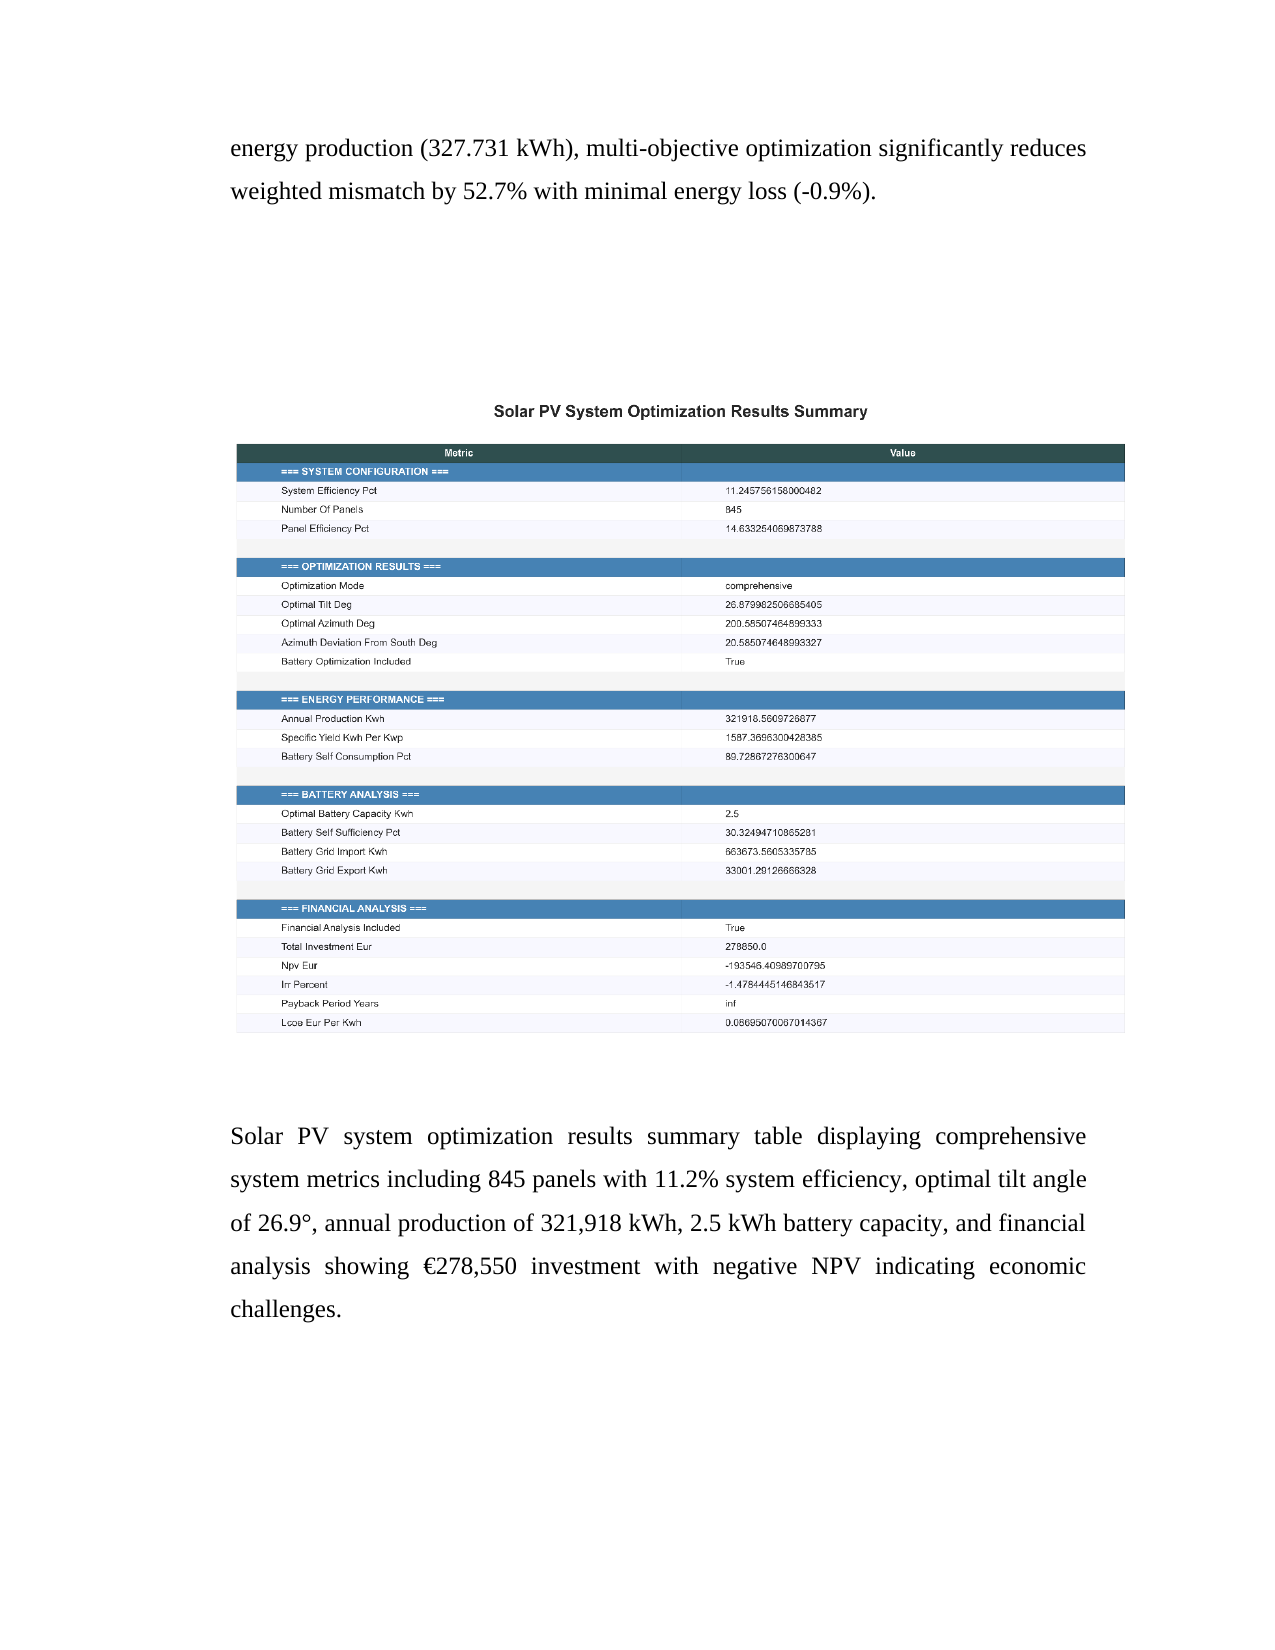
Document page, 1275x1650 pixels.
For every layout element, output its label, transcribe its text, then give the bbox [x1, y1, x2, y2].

picture [230, 398, 1131, 1039]
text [230, 133, 1087, 205]
text Solar PV system optimization results summary table displaying comprehensive system metrics including 845 panels with 11.2% system efficiency, optimal tilt angle of 26.9°, annual production of 321,918 kWh, 2.5 kWh battery capacity, and financial analysis showing €278,550 investment with negative NPV indicating economic challenges. [230, 1121, 1087, 1323]
